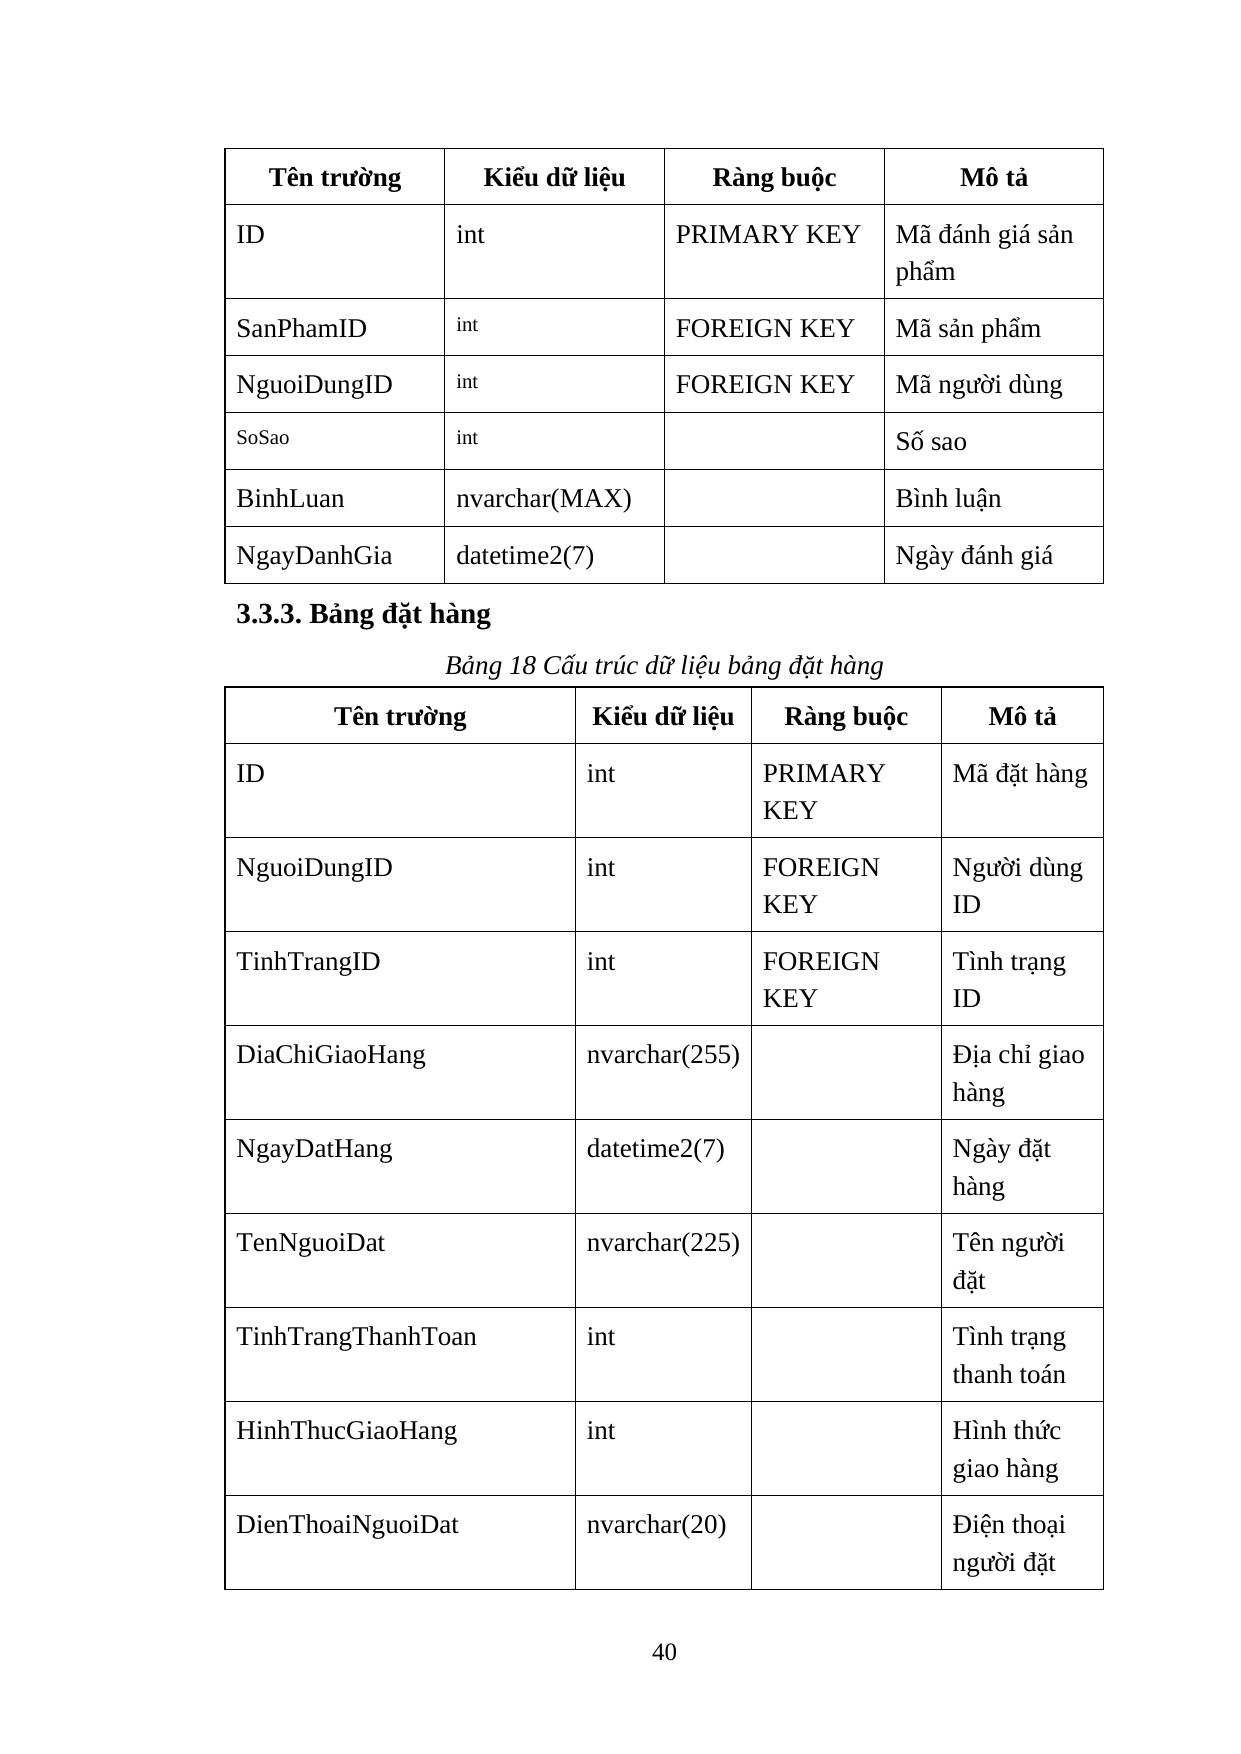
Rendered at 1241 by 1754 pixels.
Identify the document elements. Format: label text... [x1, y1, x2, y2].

table_cell HinhThucGiaoHang [226, 1402, 575, 1495]
table_cell nvarchar(255) [576, 1026, 751, 1119]
table_cell [665, 413, 884, 469]
table_header Kiểu dữ liệu [576, 688, 751, 743]
table_cell Tình trạng ID [942, 932, 1103, 1025]
table_cell TenNguoiDat [226, 1214, 575, 1307]
table_cell datetime2(7) [445, 527, 664, 583]
table_cell int [576, 838, 751, 931]
table_cell [665, 470, 884, 526]
table_cell Điện thoại người đặt [942, 1496, 1103, 1589]
table_cell int [445, 356, 664, 412]
table_cell DienThoaiNguoiDat [226, 1496, 575, 1589]
table_cell [752, 1402, 941, 1495]
table_cell nvarchar(20) [576, 1496, 751, 1589]
table_cell Hình thức giao hàng [942, 1402, 1103, 1495]
table_cell int [576, 1402, 751, 1495]
table_cell [752, 1496, 941, 1589]
table_cell NguoiDungID [226, 356, 444, 412]
table_cell Ngày đánh giá [885, 527, 1103, 583]
table_cell ID [226, 744, 575, 837]
table_cell DiaChiGiaoHang [226, 1026, 575, 1119]
table_cell PRIMARY KEY [665, 205, 884, 298]
table_cell int [445, 413, 664, 469]
table_cell PRIMARY KEY [752, 744, 941, 837]
table_cell Số sao [885, 413, 1103, 469]
table_cell BinhLuan [226, 470, 444, 526]
table_cell int [445, 299, 664, 355]
table_cell int [576, 1308, 751, 1401]
table_cell NgayDanhGia [226, 527, 444, 583]
table_header Ràng buộc [752, 688, 941, 743]
table_cell int [576, 932, 751, 1025]
text Bảng 18 Cấu trúc dữ liệu bảng đặt hàng [236, 649, 1092, 680]
table_header Ràng buộc [665, 149, 884, 204]
table_cell Mã người dùng [885, 356, 1103, 412]
table_cell FOREIGN KEY [665, 356, 884, 412]
table_cell Mã đánh giá sản phẩm [885, 205, 1103, 298]
table_cell [752, 1214, 941, 1307]
table_cell nvarchar(225) [576, 1214, 751, 1307]
table_cell TinhTrangID [226, 932, 575, 1025]
table_header Tên trường [226, 688, 575, 743]
table_cell Người dùng ID [942, 838, 1103, 931]
table_header Tên trường [226, 149, 444, 204]
table_cell FOREIGN KEY [752, 838, 941, 931]
table_cell [665, 527, 884, 583]
table_header Mô tả [885, 149, 1103, 204]
table_header Mô tả [942, 688, 1103, 743]
table_cell SoSao [226, 413, 444, 469]
table_cell FOREIGN KEY [665, 299, 884, 355]
table_header Kiểu dữ liệu [445, 149, 664, 204]
subtitle 3.3.3. Bảng đặt hàng [236, 596, 1092, 630]
table_cell [752, 1026, 941, 1119]
table_cell Bình luận [885, 470, 1103, 526]
table_cell TinhTrangThanhToan [226, 1308, 575, 1401]
table_cell NgayDatHang [226, 1120, 575, 1213]
table_cell FOREIGN KEY [752, 932, 941, 1025]
table_cell ID [226, 205, 444, 298]
table_cell NguoiDungID [226, 838, 575, 931]
table_cell Mã đặt hàng [942, 744, 1103, 837]
table_cell Tên người đặt [942, 1214, 1103, 1307]
table_cell int [576, 744, 751, 837]
table_cell nvarchar(MAX) [445, 470, 664, 526]
table_cell Ngày đặt hàng [942, 1120, 1103, 1213]
table_cell Địa chỉ giao hàng [942, 1026, 1103, 1119]
table_cell int [445, 205, 664, 298]
table_cell SanPhamID [226, 299, 444, 355]
table_cell Tình trạng thanh toán [942, 1308, 1103, 1401]
table_cell [752, 1120, 941, 1213]
table_cell Mã sản phẩm [885, 299, 1103, 355]
table_cell [752, 1308, 941, 1401]
table_cell datetime2(7) [576, 1120, 751, 1213]
